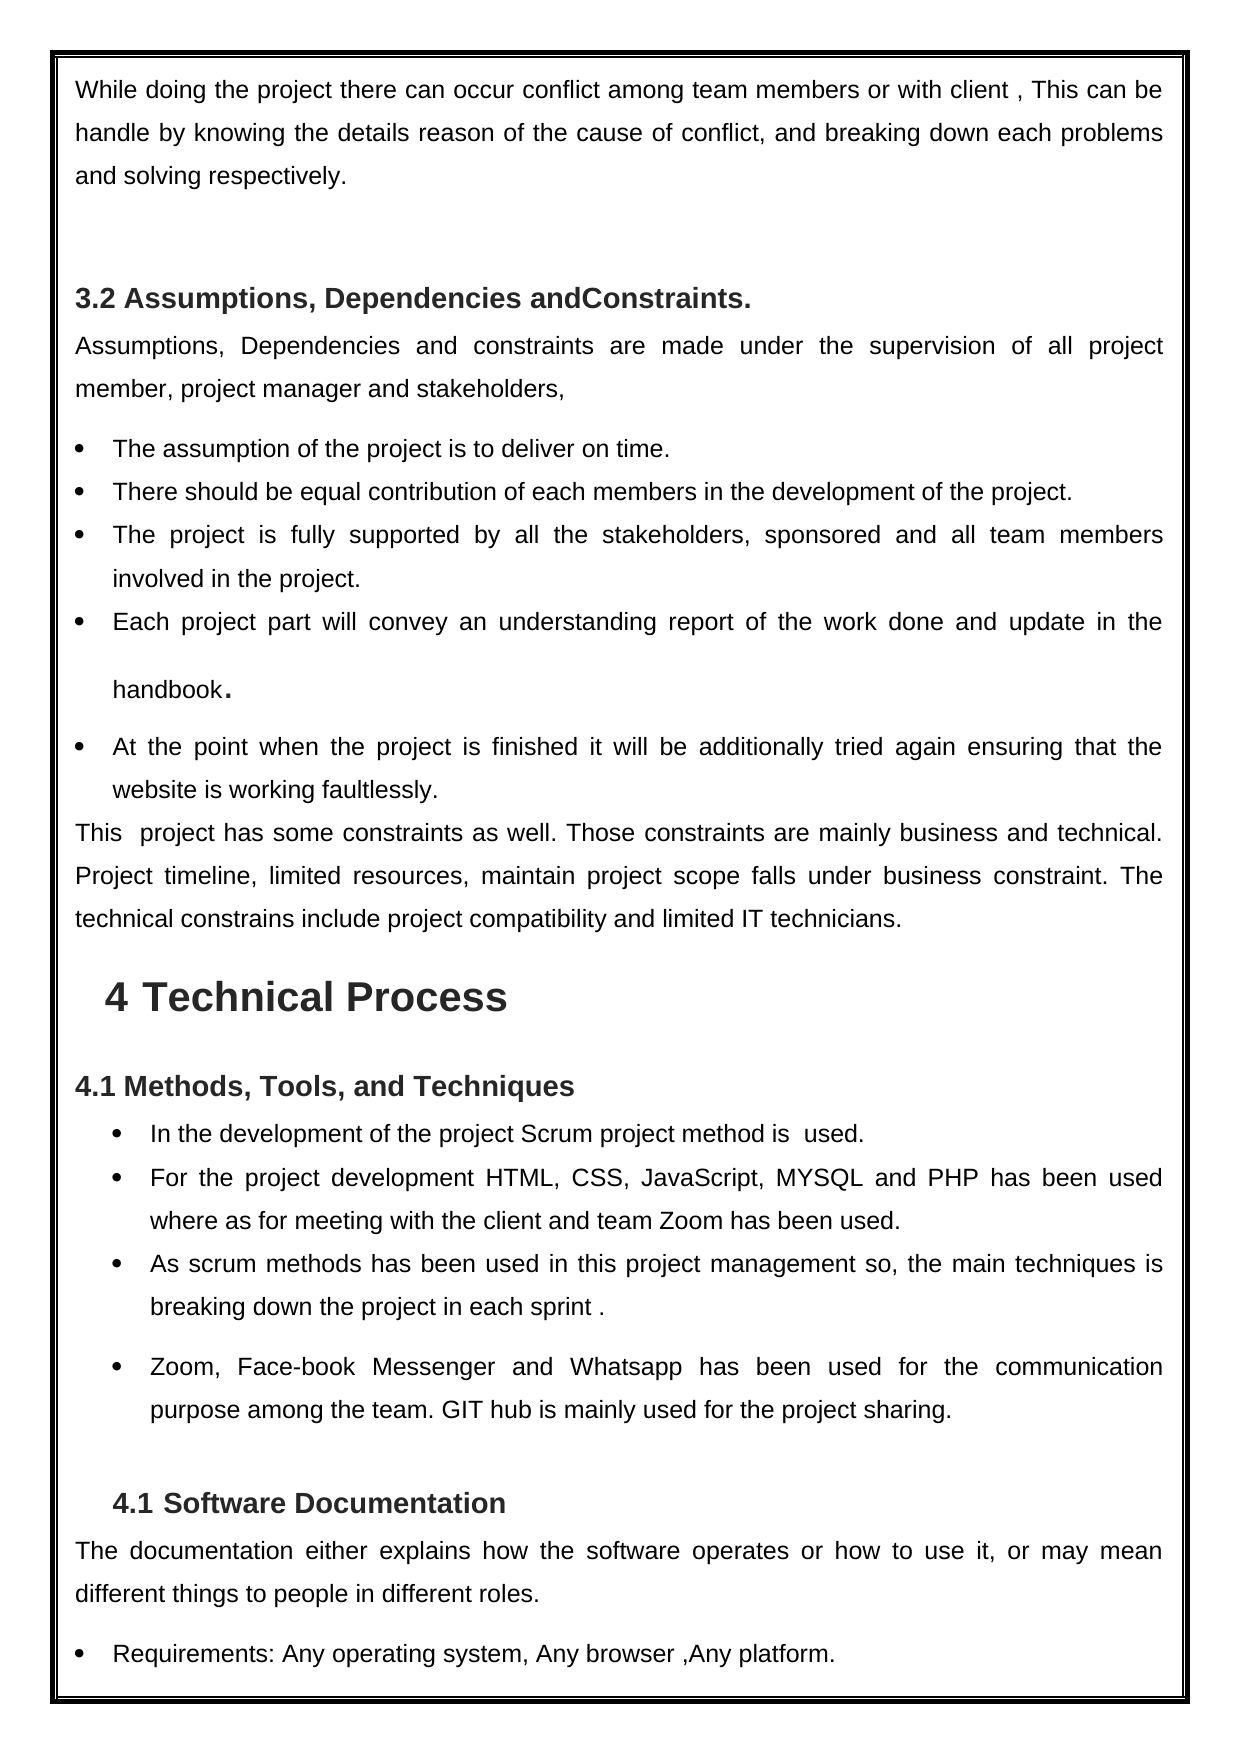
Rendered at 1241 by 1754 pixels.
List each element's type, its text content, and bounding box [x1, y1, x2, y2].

list Zoom, Face-book Messenger and Whatsapp has been used for the communication purpose among the team. GIT hub is mainly used for the project sharing. [112, 1352, 1165, 1424]
list Each project part will convey an understanding report of the work done and update in the handbook. [75, 607, 1165, 708]
subtitle Technical Process [104, 972, 1165, 1020]
subtitle 4.1 Methods, Tools, and Techniques [75, 1069, 1165, 1103]
list The assumption of the project is to deliver on time. [75, 434, 1165, 463]
list Requirements: Any operating system, Any browser ,Any platform. [75, 1639, 1165, 1668]
text The documentation either explains how the software operates or how to use it, or may mean different things to people in different roles. [75, 1536, 1165, 1608]
list There should be equal contribution of each members in the development of the project. [75, 477, 1165, 506]
subtitle 3.2 Assumptions, Dependencies andConstraints. [75, 281, 1165, 314]
text Assumptions, Dependencies and constraints are made under the supervision of all project member, project manager and stakeholders, [75, 331, 1165, 403]
list This project has some constraints as well. Those constraints are mainly business and technical. Project timeline, limited resources, maintain project scope falls under business constraint. The technical constrains include project compatibility and limited IT technicians. [75, 818, 1165, 933]
list At the point when the project is finished it will be additionally tried again ensuring that the website is working faultlessly. [75, 732, 1165, 803]
list As scrum methods has been used in this project management so, the main techniques is breaking down the project in each sprint . [112, 1249, 1165, 1321]
list In the development of the project Scrum project method is used. [112, 1119, 1165, 1148]
list The project is fully supported by all the stakeholders, sponsored and all team members involved in the project. [75, 521, 1165, 592]
text While doing the project there can occur conflict among team members or with client , This can be handle by knowing the details reason of the cause of conflict, and breaking down each problems and solving respectively. [75, 75, 1165, 190]
list For the project development HTML, CSS, JavaScript, MYSQL and PHP has been used where as for meeting with the client and team Zoom has been used. [112, 1163, 1165, 1235]
subtitle Software Documentation [112, 1486, 1165, 1519]
